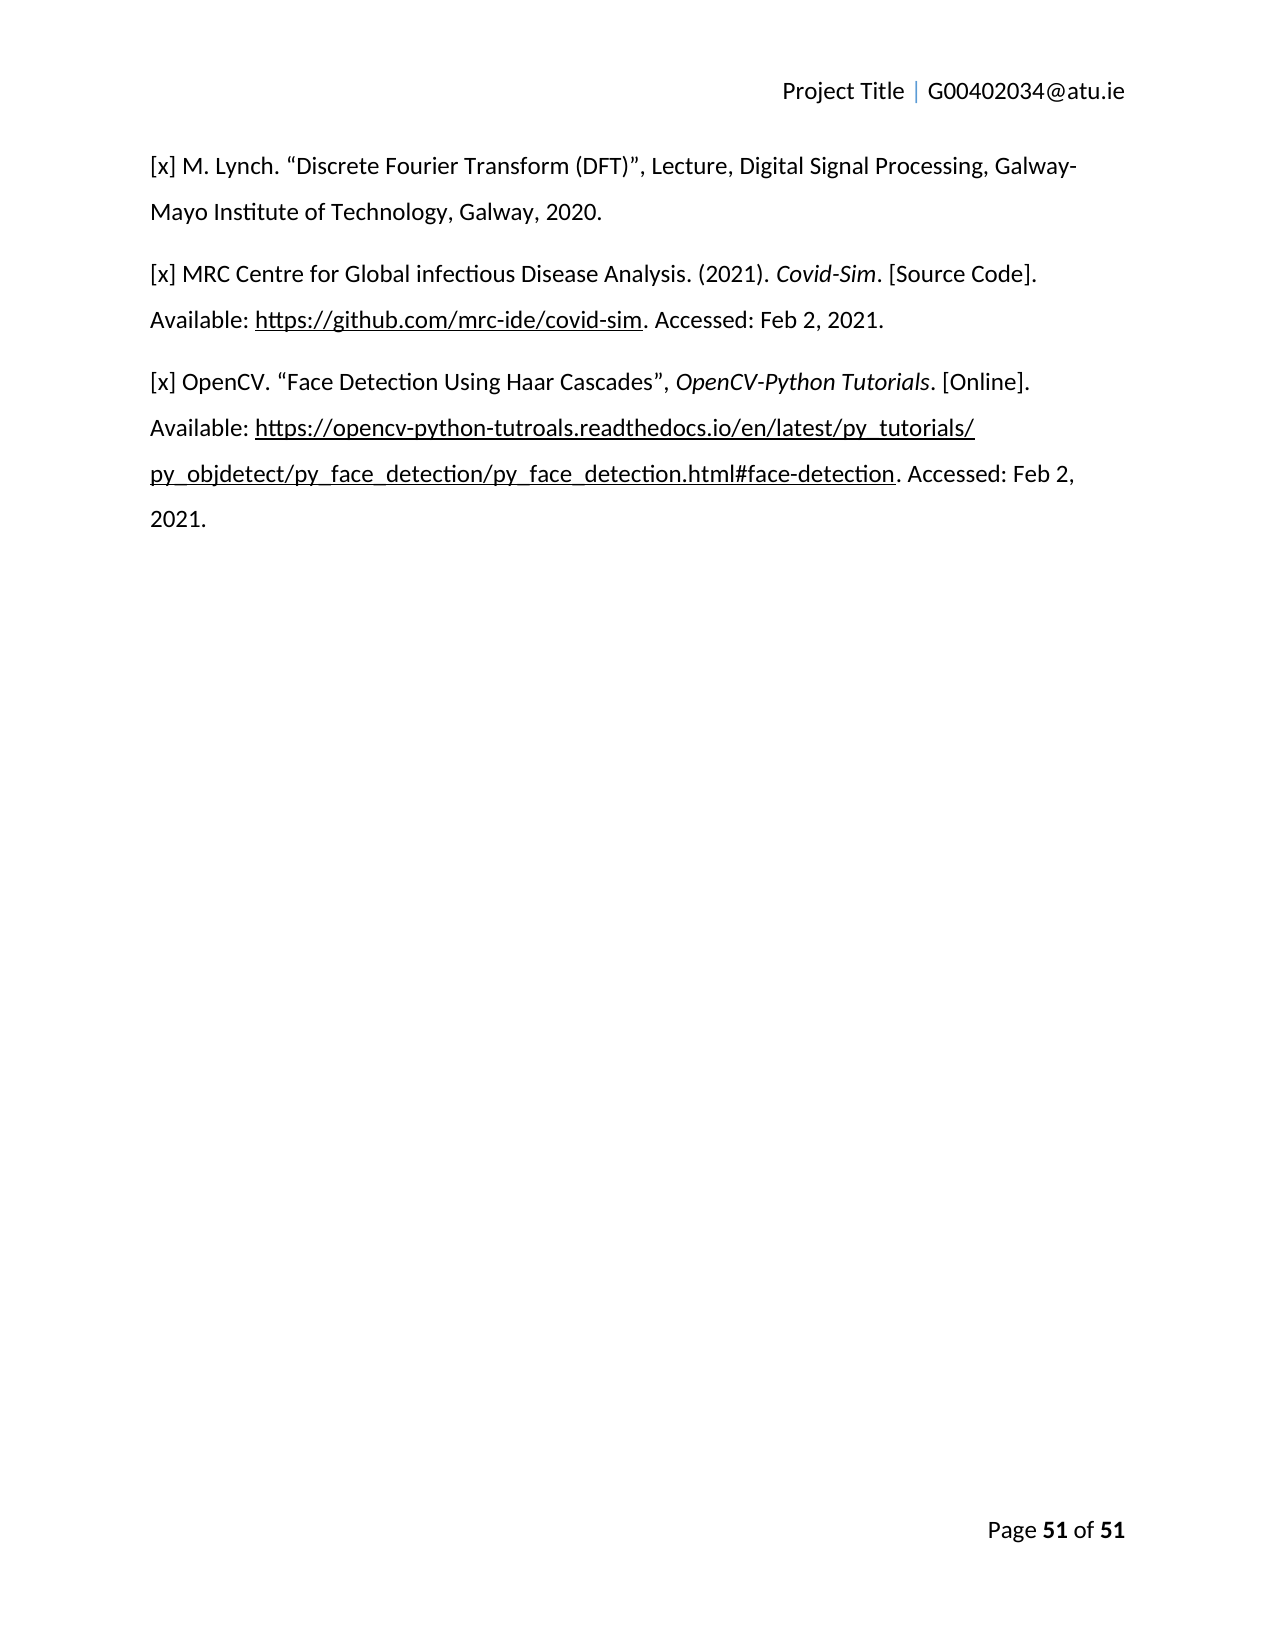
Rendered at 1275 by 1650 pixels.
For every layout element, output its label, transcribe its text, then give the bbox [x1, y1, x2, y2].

text [x] MRC Centre for Global infectious Disease Analysis. (2021). Covid-Sim. [Source Code]. Available: https://github.com/mrc-ide/covid-sim. Accessed: Feb 2, 2021. [150, 258, 1125, 334]
text [x] M. Lynch. “Discrete Fourier Transform (DFT)”, Lecture, Digital Signal Processing, Galway-Mayo Institute of Technology, Galway, 2020. [150, 150, 1125, 226]
text [x] OpenCV. “Face Detection Using Haar Cascades”, OpenCV-Python Tutorials. [Online]. Available: https://opencv-python-tutroals.readthedocs.io/en/latest/py_tutorials/py_objdetect/py_face_detection/py_face_detection.html#face-detection. Accessed: Feb 2, 2021. [150, 366, 1125, 534]
